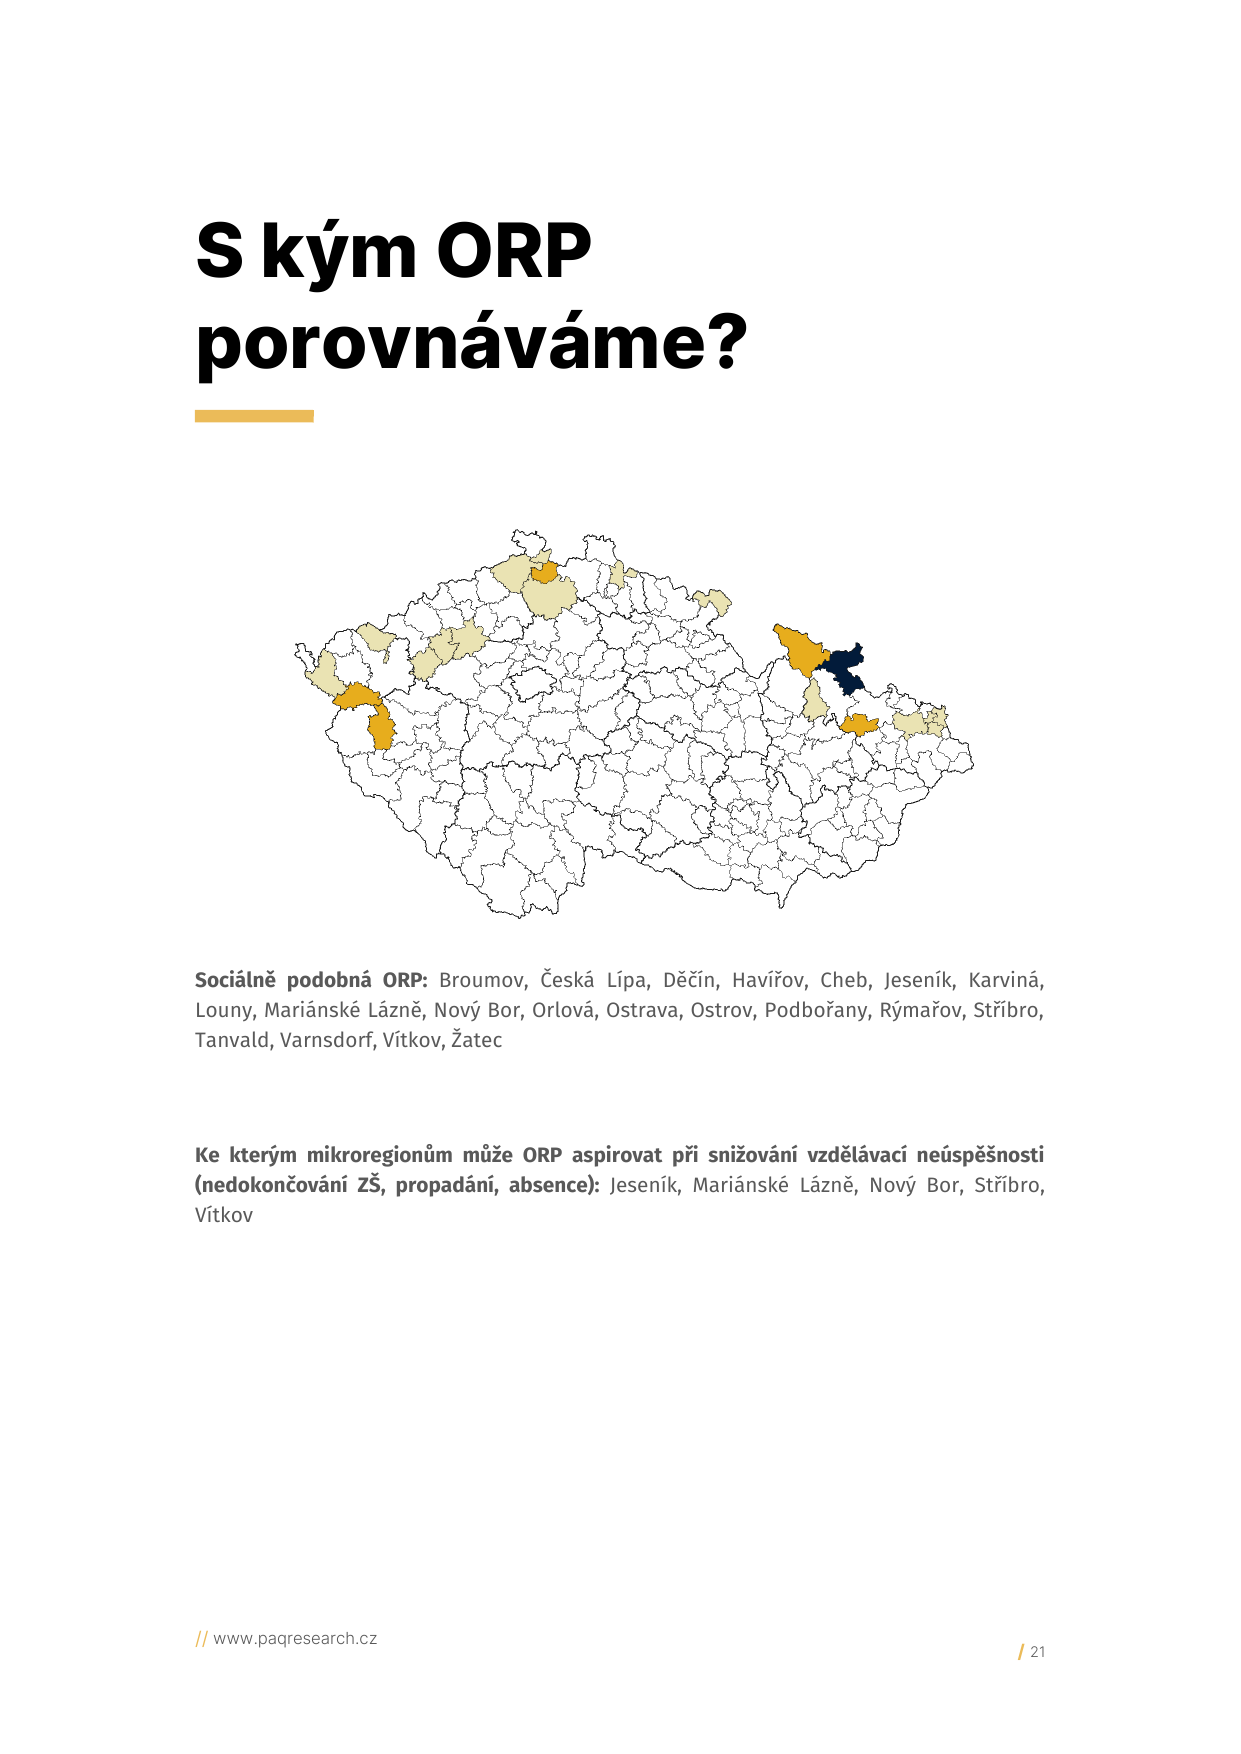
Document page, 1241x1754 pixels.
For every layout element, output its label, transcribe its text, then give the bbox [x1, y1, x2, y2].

text Sociálně podobná ORP: Broumov, Česká Lípa, Děčín, Havířov, Cheb, Jeseník, Karviná, Louny, Mariánské Lázně, Nový Bor, Orlová, Ostrava, Ostrov, Podbořany, Rýmařov, Stříbro, Tanvald, Varnsdorf, Vítkov, Žatec [195, 962, 1045, 1053]
subtitle S kým ORP porovnáváme? [195, 205, 1045, 386]
text Ke kterým mikroregionům může ORP aspirovat při snižování vzdělávací neúspěšnosti (nedokončování ZŠ, propadání, absence): Jeseník, Mariánské Lázně, Nový Bor, Stříbro, Vítkov [195, 1137, 1045, 1228]
picture [194, 461, 1068, 946]
